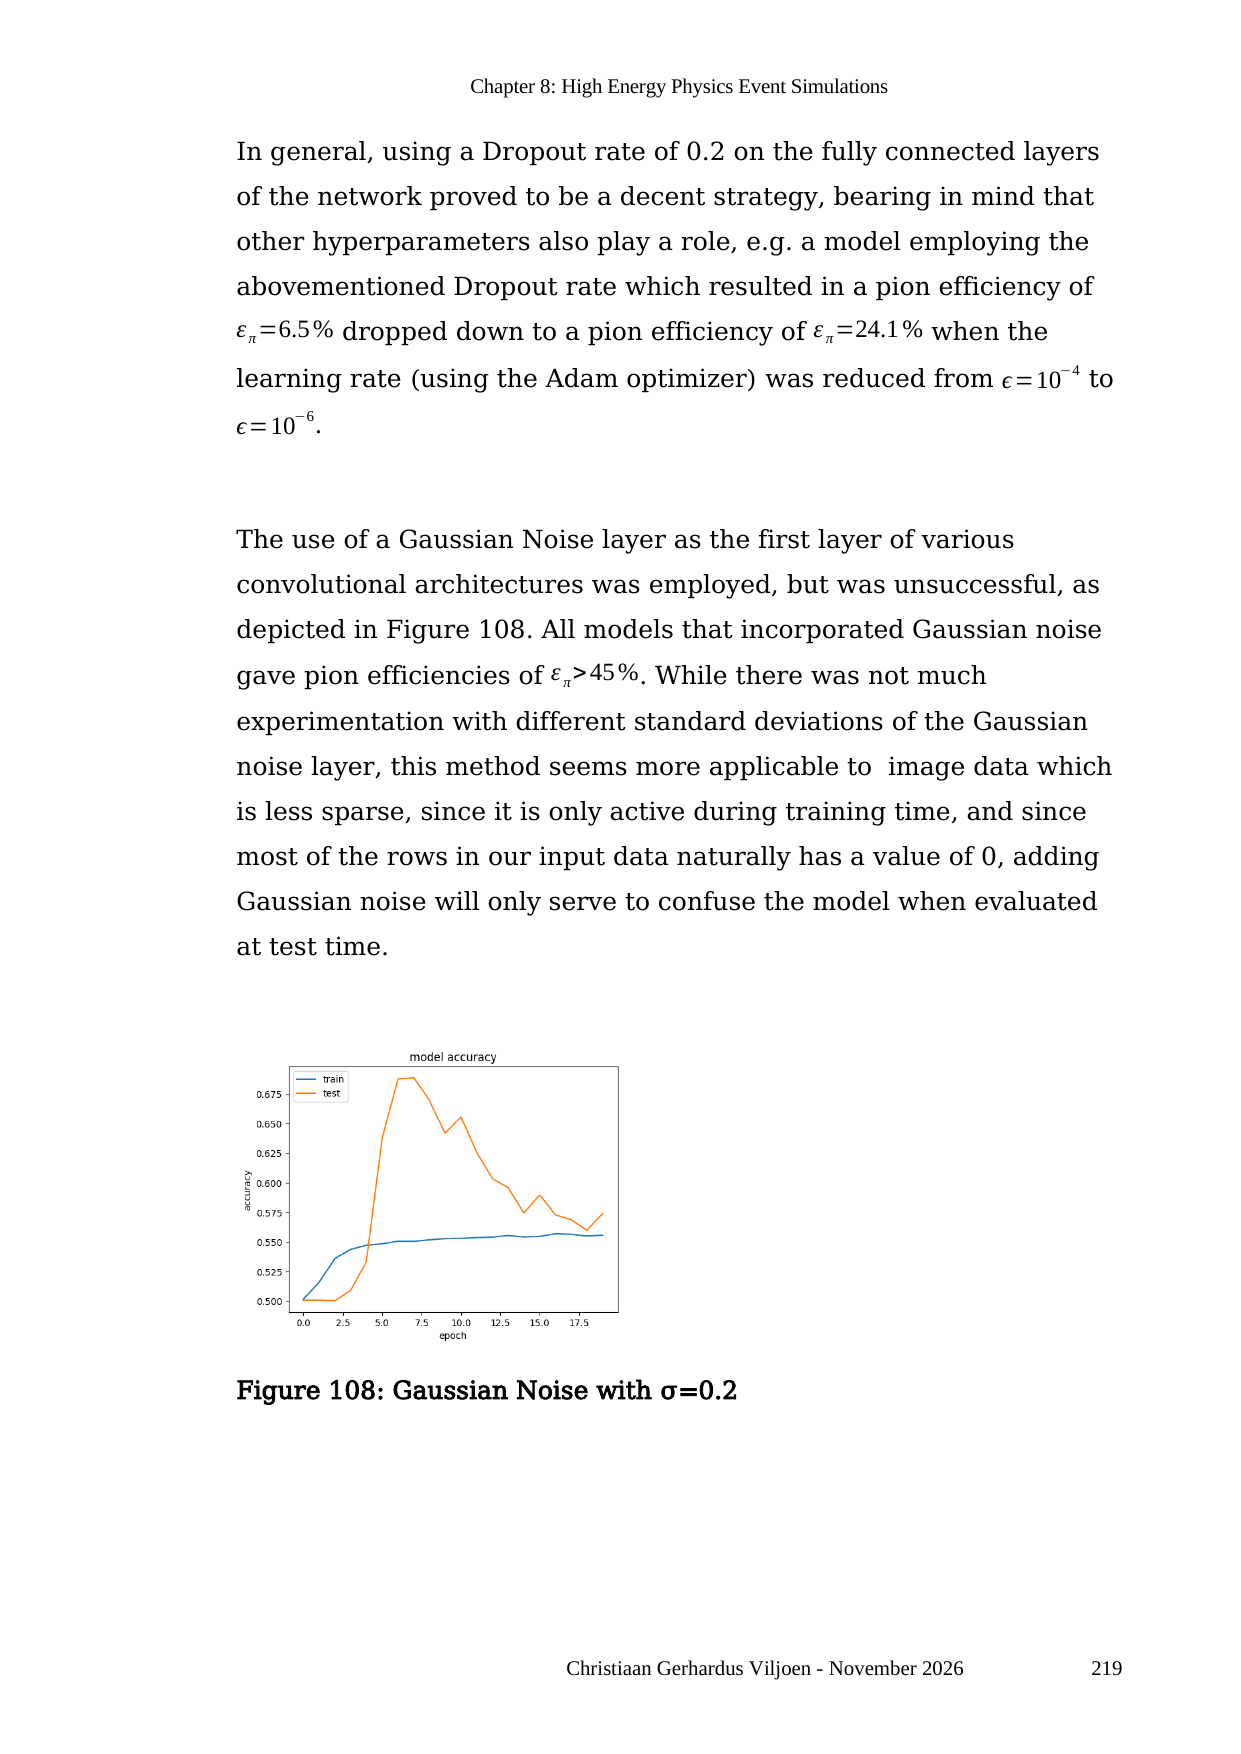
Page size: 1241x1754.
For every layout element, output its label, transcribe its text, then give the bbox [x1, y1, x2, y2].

text In general, using a Dropout rate of 0.2 on the fully connected layers of the network proved to be a decent strategy, bearing in mind that other hyperparameters also play a role, e.g. a model employing the abovementioned Dropout rate which resulted in a pion efficiency of dropped down to a pion efficiency of when the learning rate (using the Adam optimizer) was reduced from to . [236, 135, 1122, 439]
picture [236, 1045, 626, 1347]
